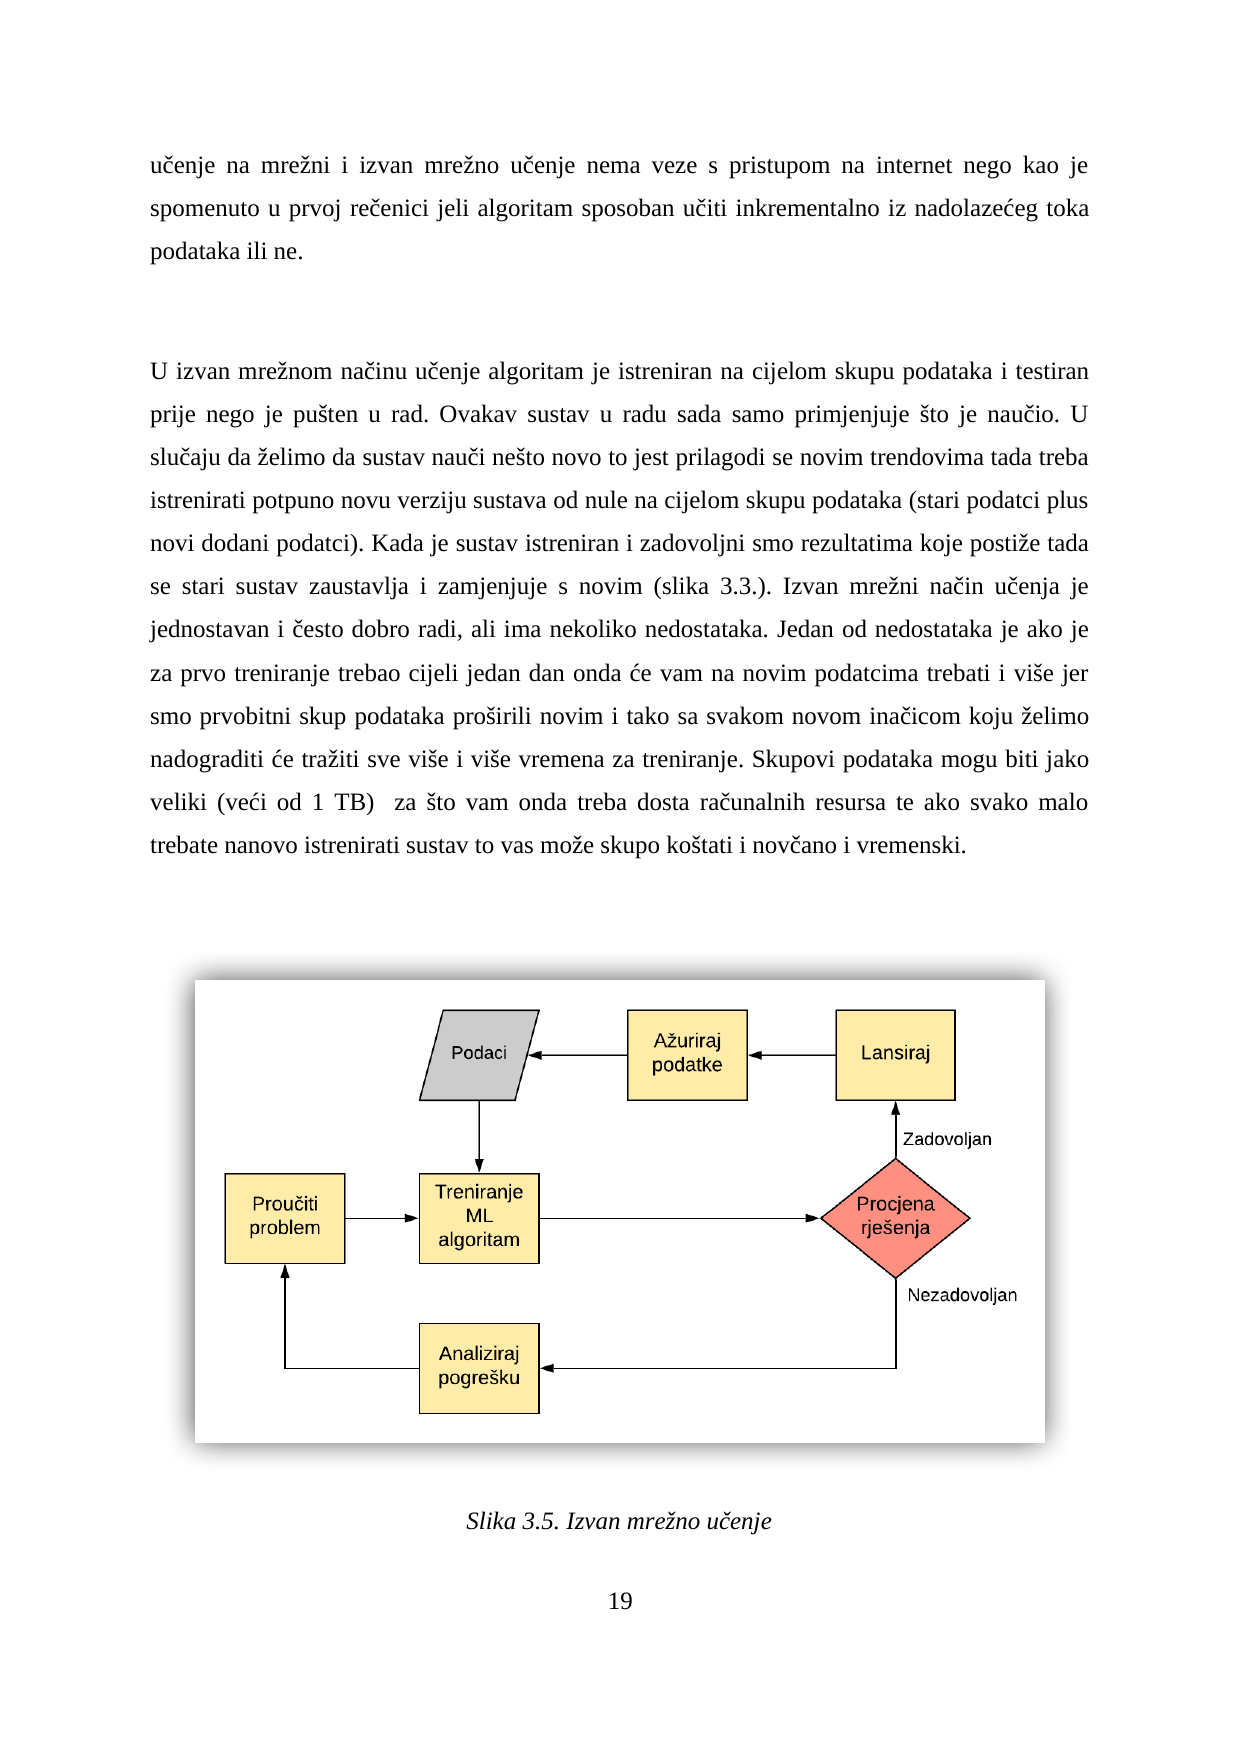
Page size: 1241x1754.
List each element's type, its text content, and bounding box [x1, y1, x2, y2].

text U izvan mrežnom načinu učenje algoritam je istreniran na cijelom skupu podataka i testiran prije nego je pušten u rad. Ovakav sustav u radu sada samo primjenjuje što je naučio. U slučaju da želimo da sustav nauči nešto novo to jest prilagodi se novim trendovima tada treba istrenirati potpuno novu verziju sustava od nule na cijelom skupu podataka (stari podatci plus novi dodani podatci). Kada je sustav istreniran i zadovoljni smo rezultatima koje postiže tada se stari sustav zaustavlja i zamjenjuje s novim (slika 3.3.). Izvan mrežni način učenja je jednostavan i često dobro radi, ali ima nekoliko nedostataka. Jedan od nedostataka je ako je za prvo treniranje trebao cijeli jedan dan onda će vam na novim podatcima trebati i više jer smo prvobitni skup podataka proširili novim i tako sa svakom novom inačicom koju želimo nadograditi će tražiti sve više i više vremena za treniranje. Skupovi podataka mogu biti jako veliki (veći od 1 TB) za što vam onda treba dosta računalnih resursa te ako svako malo trebate nanovo istrenirati sustav to vas može skupo koštati i novčano i vremenski. [150, 356, 1090, 859]
picture [195, 980, 1045, 1443]
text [150, 150, 1090, 265]
